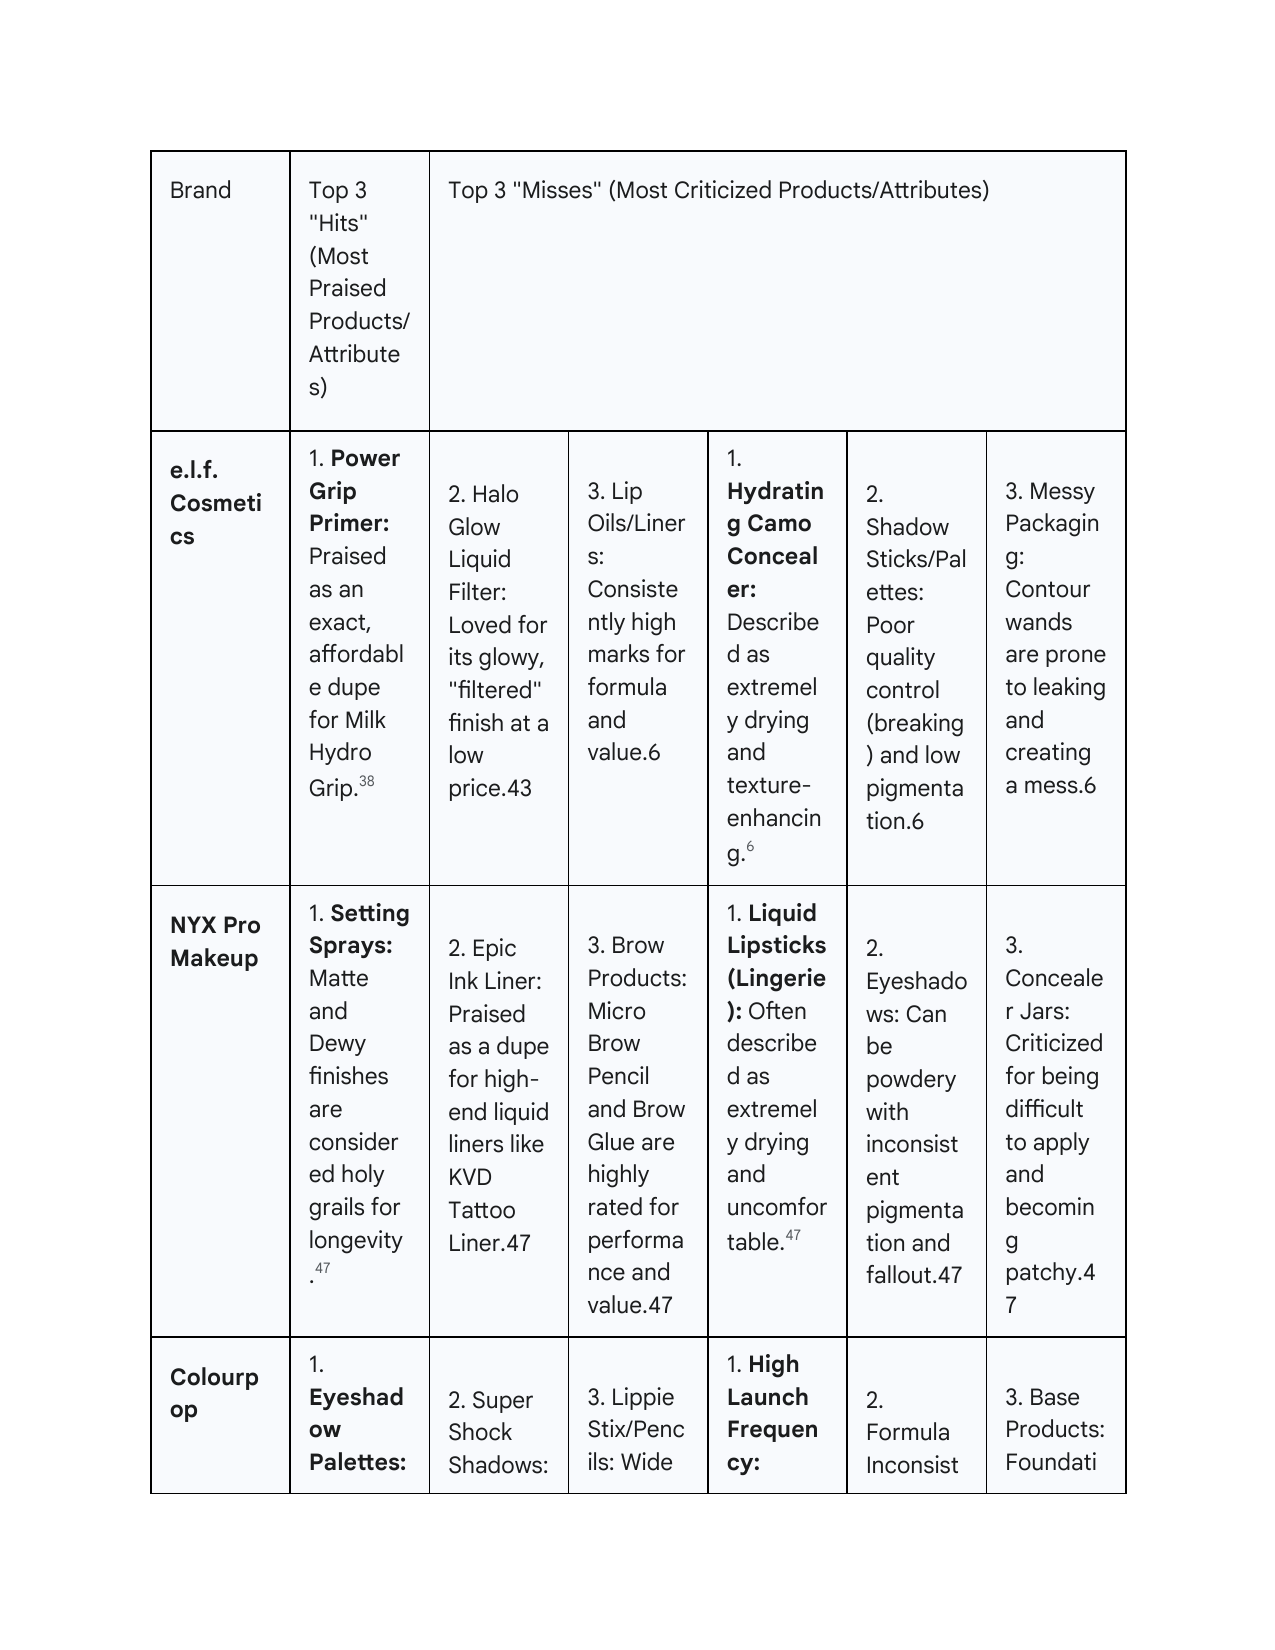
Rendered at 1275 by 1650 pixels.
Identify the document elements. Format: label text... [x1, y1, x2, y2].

table_cell NYX Pro Makeup [152, 886, 289, 1336]
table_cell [987, 1338, 1125, 1493]
table_cell 1. Liquid Lipsticks (Lingerie): Often described as extremely drying and uncomfortable.47 [709, 886, 846, 1336]
table_cell 3. Messy Packaging: Contour wands are prone to leaking and creating a mess.6 [987, 432, 1125, 885]
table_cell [569, 1338, 707, 1493]
table_cell 1. Setting Sprays: Matte and Dewy finishes are considered holy grails for longevity.47 [291, 886, 429, 1336]
table_header Top 3 "Hits" (Most Praised Products/Attributes) [291, 152, 429, 430]
table_cell 3. Concealer Jars: Criticized for being difficult to apply and becoming patchy.47 [987, 886, 1125, 1336]
table_cell Colourpop [152, 1338, 289, 1493]
table_header Brand [152, 152, 289, 430]
table_cell 2. Eyeshadows: Can be powdery with inconsistent pigmentation and fallout.47 [848, 886, 986, 1336]
table_cell 2. Halo Glow Liquid Filter: Loved for its glowy, "filtered" finish at a low price.43 [430, 432, 568, 885]
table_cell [430, 1338, 568, 1493]
table_cell e.l.f. Cosmetics [152, 432, 289, 885]
table_cell 2. Epic Ink Liner: Praised as a dupe for high-end liquid liners like KVD Tattoo Liner.47 [430, 886, 568, 1336]
table_cell 2. Shadow Sticks/Palettes: Poor quality control (breaking) and low pigmentation.6 [848, 432, 986, 885]
table_cell 1. Power Grip Primer: Praised as an exact, affordable dupe for Milk Hydro Grip.38 [291, 432, 429, 885]
table_cell 3. Brow Products: Micro Brow Pencil and Brow Glue are highly rated for performance and value.47 [569, 886, 707, 1336]
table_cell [291, 1338, 429, 1493]
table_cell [709, 1338, 846, 1493]
table_header Top 3 "Misses" (Most Criticized Products/Attributes) [430, 152, 1125, 430]
table_cell 3. Lip Oils/Liners: Consistently high marks for formula and value.6 [569, 432, 707, 885]
table_cell 1. Hydrating Camo Concealer: Described as extremely drying and texture-enhancing.6 [709, 432, 846, 885]
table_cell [848, 1338, 986, 1493]
